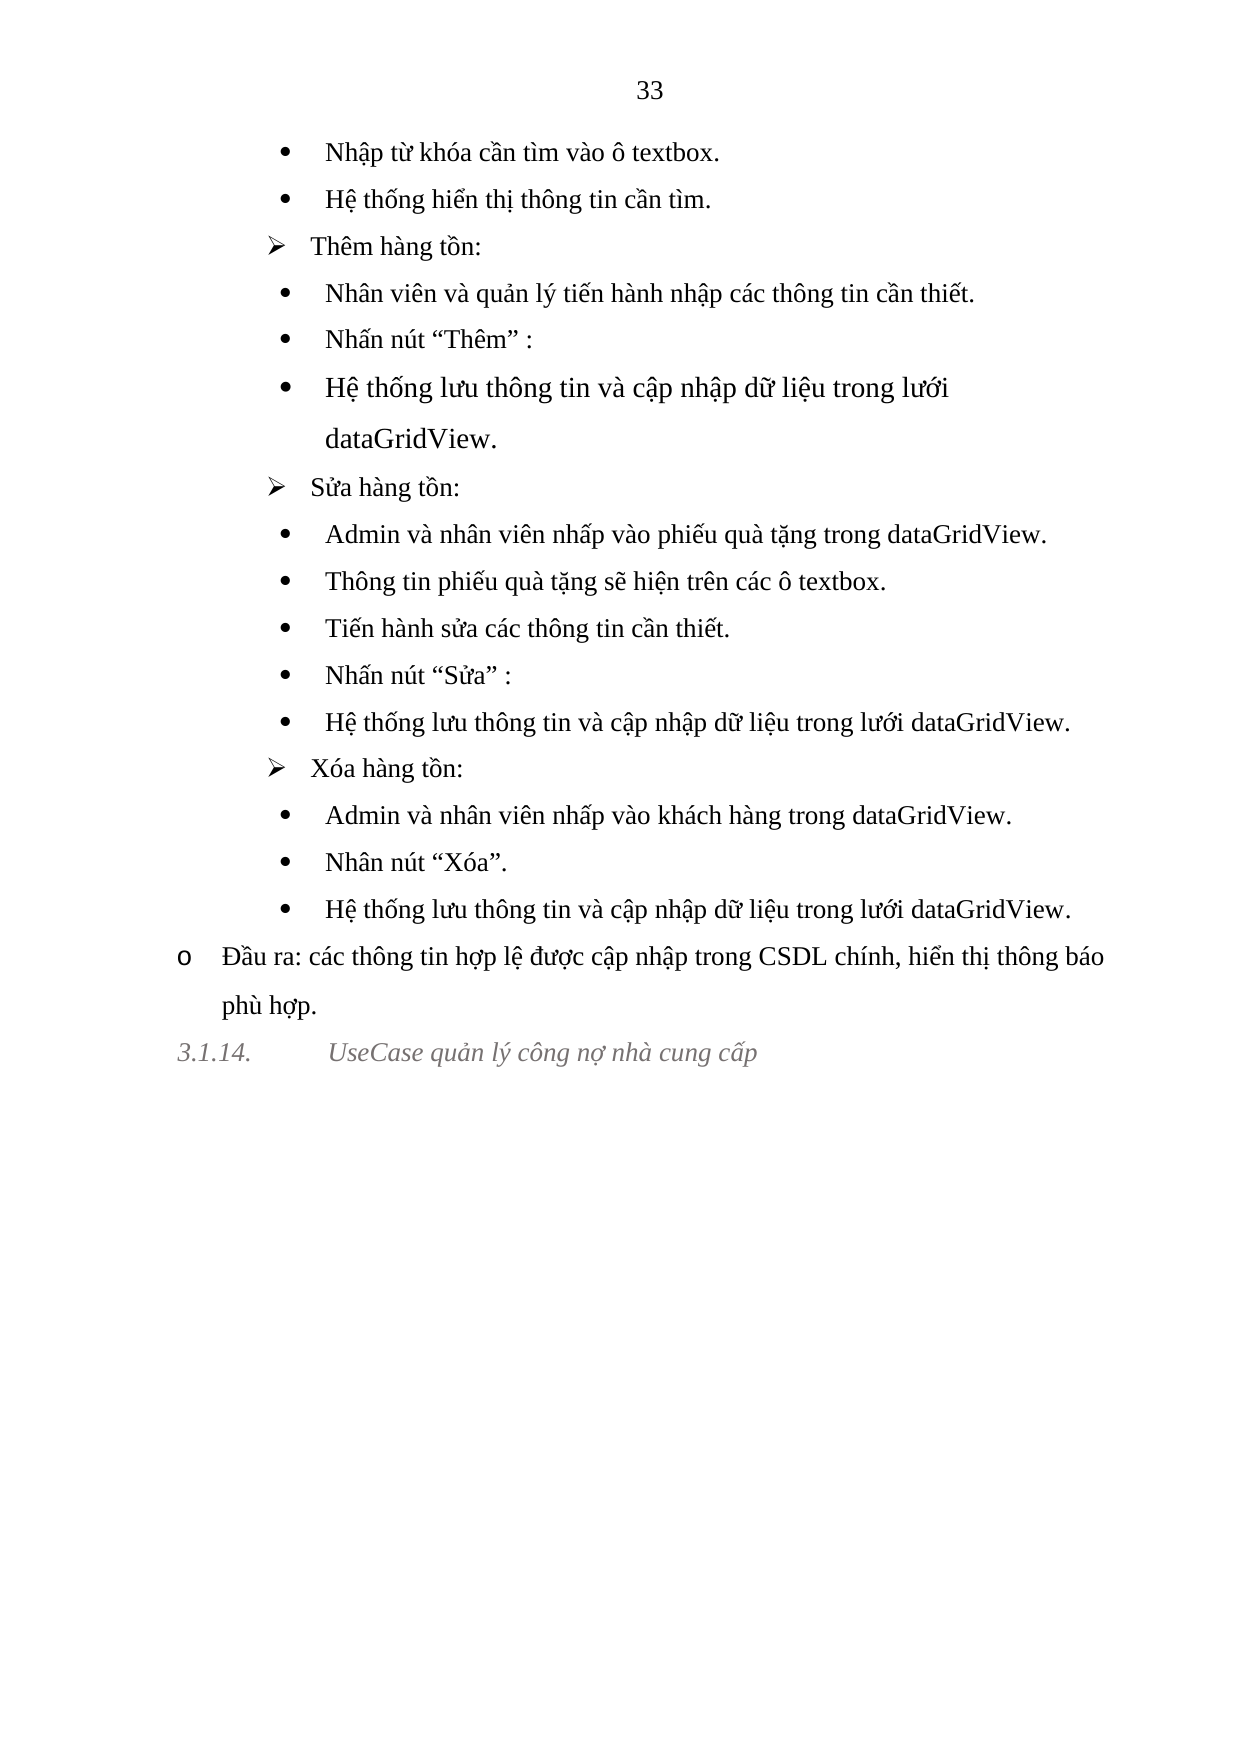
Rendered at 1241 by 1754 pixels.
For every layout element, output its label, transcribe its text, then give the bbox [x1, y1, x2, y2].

list Xóa hàng tồn: [266, 752, 1122, 784]
list Tiến hành sửa các thông tin cần thiết. [281, 612, 1122, 643]
list Thêm hàng tồn: [266, 230, 1122, 261]
list Admin và nhân viên nhấp vào khách hàng trong dataGridView. [281, 799, 1122, 831]
list Nhân nút “Xóa”. [281, 846, 1122, 877]
list Admin và nhân viên nhấp vào phiếu quà tặng trong dataGridView. [281, 518, 1122, 549]
list Nhấn nút “Thêm” : [281, 324, 1122, 355]
list Hệ thống lưu thông tin và cập nhập dữ liệu trong lưới dataGridView. [281, 371, 1122, 454]
list Nhấn nút “Sửa” : [281, 659, 1122, 690]
list Hệ thống lưu thông tin và cập nhập dữ liệu trong lưới dataGridView. [281, 893, 1122, 924]
text 3.1.14. UseCase quản lý công nợ nhà cung cấp [177, 1036, 1122, 1067]
list Hệ thống lưu thông tin và cập nhập dữ liệu trong lưới dataGridView. [281, 706, 1122, 737]
list Thông tin phiếu quà tặng sẽ hiện trên các ô textbox. [281, 565, 1122, 596]
list Nhân viên và quản lý tiến hành nhập các thông tin cần thiết. [281, 277, 1122, 308]
list Nhập từ khóa cần tìm vào ô textbox. [281, 136, 1122, 167]
list Hệ thống hiển thị thông tin cần tìm. [281, 183, 1122, 214]
list Sửa hàng tồn: [266, 471, 1122, 502]
list Đầu ra: các thông tin hợp lệ được cập nhập trong CSDL chính, hiển thị thông báo phù hợp. [176, 940, 1122, 1020]
